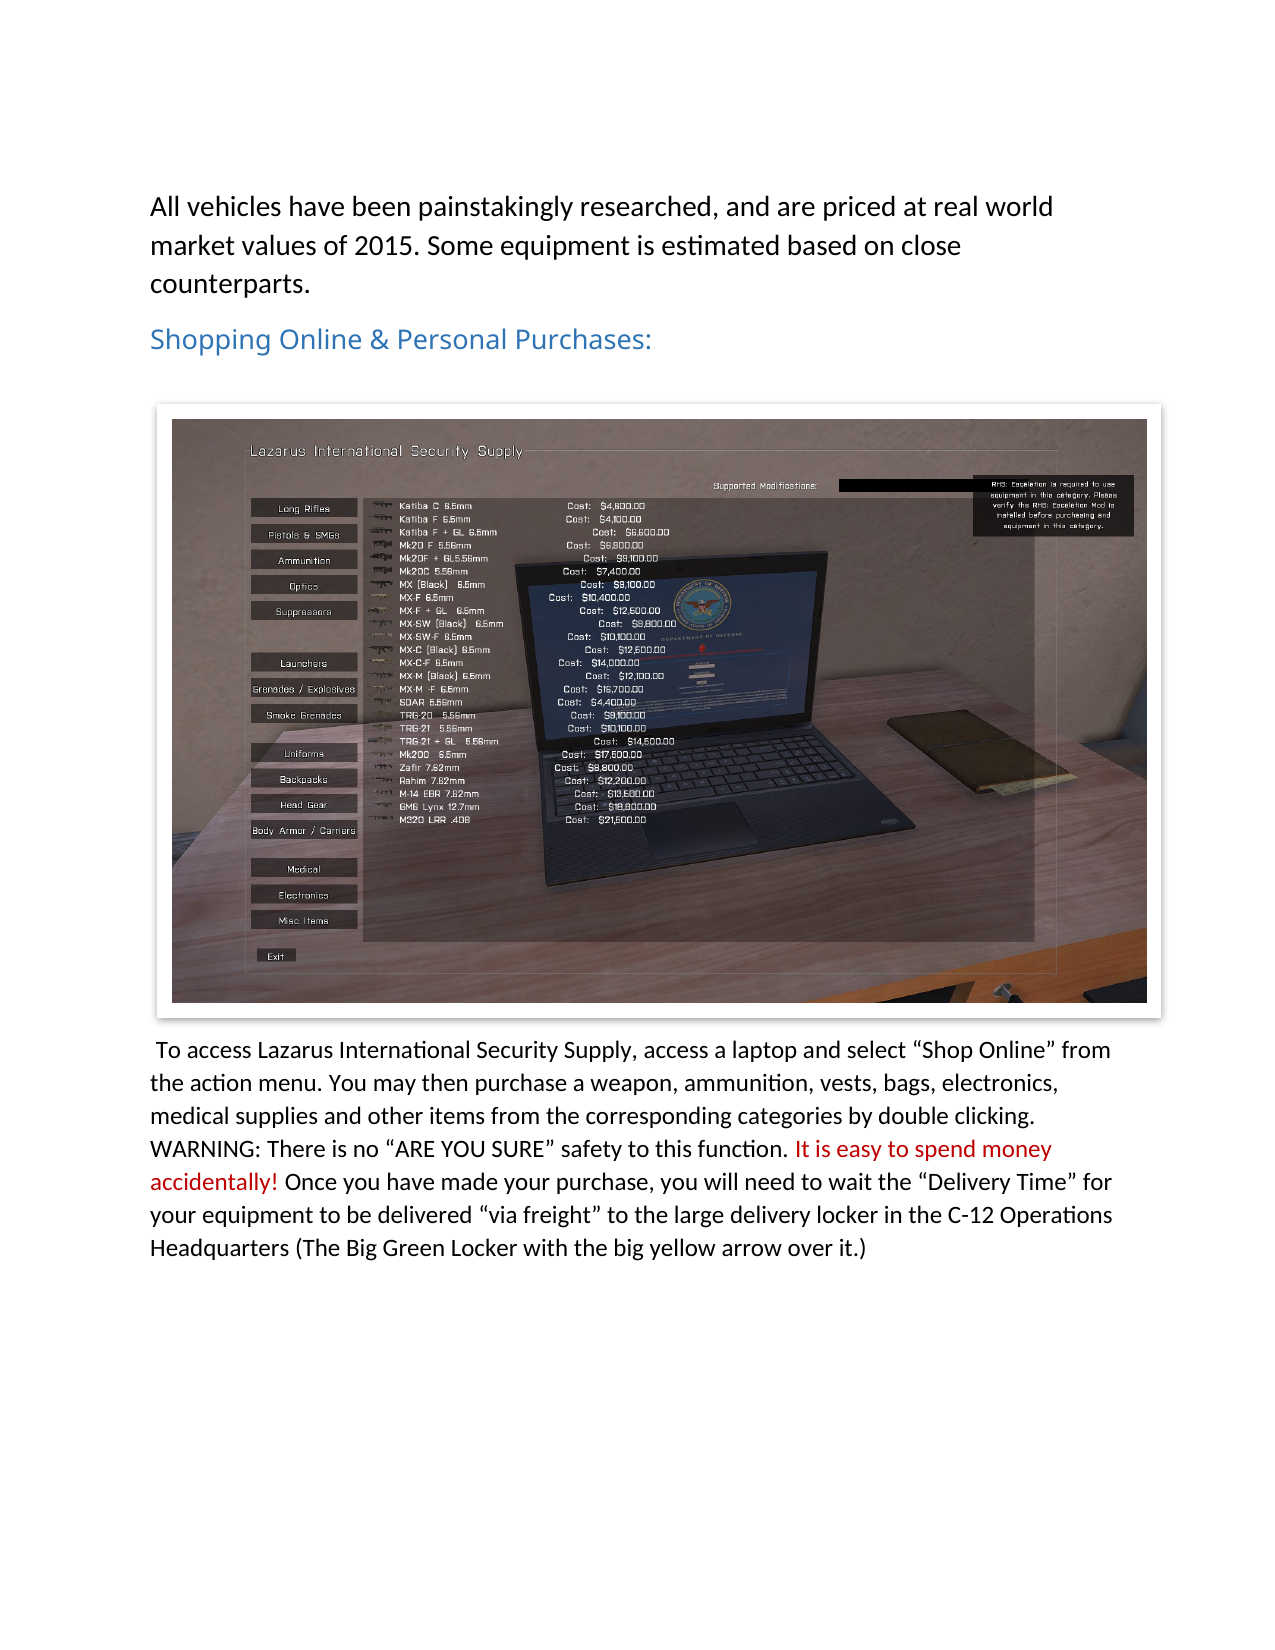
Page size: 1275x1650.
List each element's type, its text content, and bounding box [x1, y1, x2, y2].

text To access Lazarus International Security Supply, access a laptop and select “Shop Online” from the action menu. You may then purchase a weapon, ammunition, vests, bags, electronics, medical supplies and other items from the corresponding categories by double clicking. WARNING: There is no “ARE YOU SURE” safety to this function. It is easy to spend money accidentally! Once you have made your purchase, you will need to wait the “Delivery Time” for your equipment to be delivered “via freight” to the large delivery locker in the C-12 Operations Headquarters (The Big Green Locker with the big yellow arrow over it.) [150, 1034, 1125, 1262]
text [150, 150, 1125, 301]
picture [172, 419, 1147, 1003]
